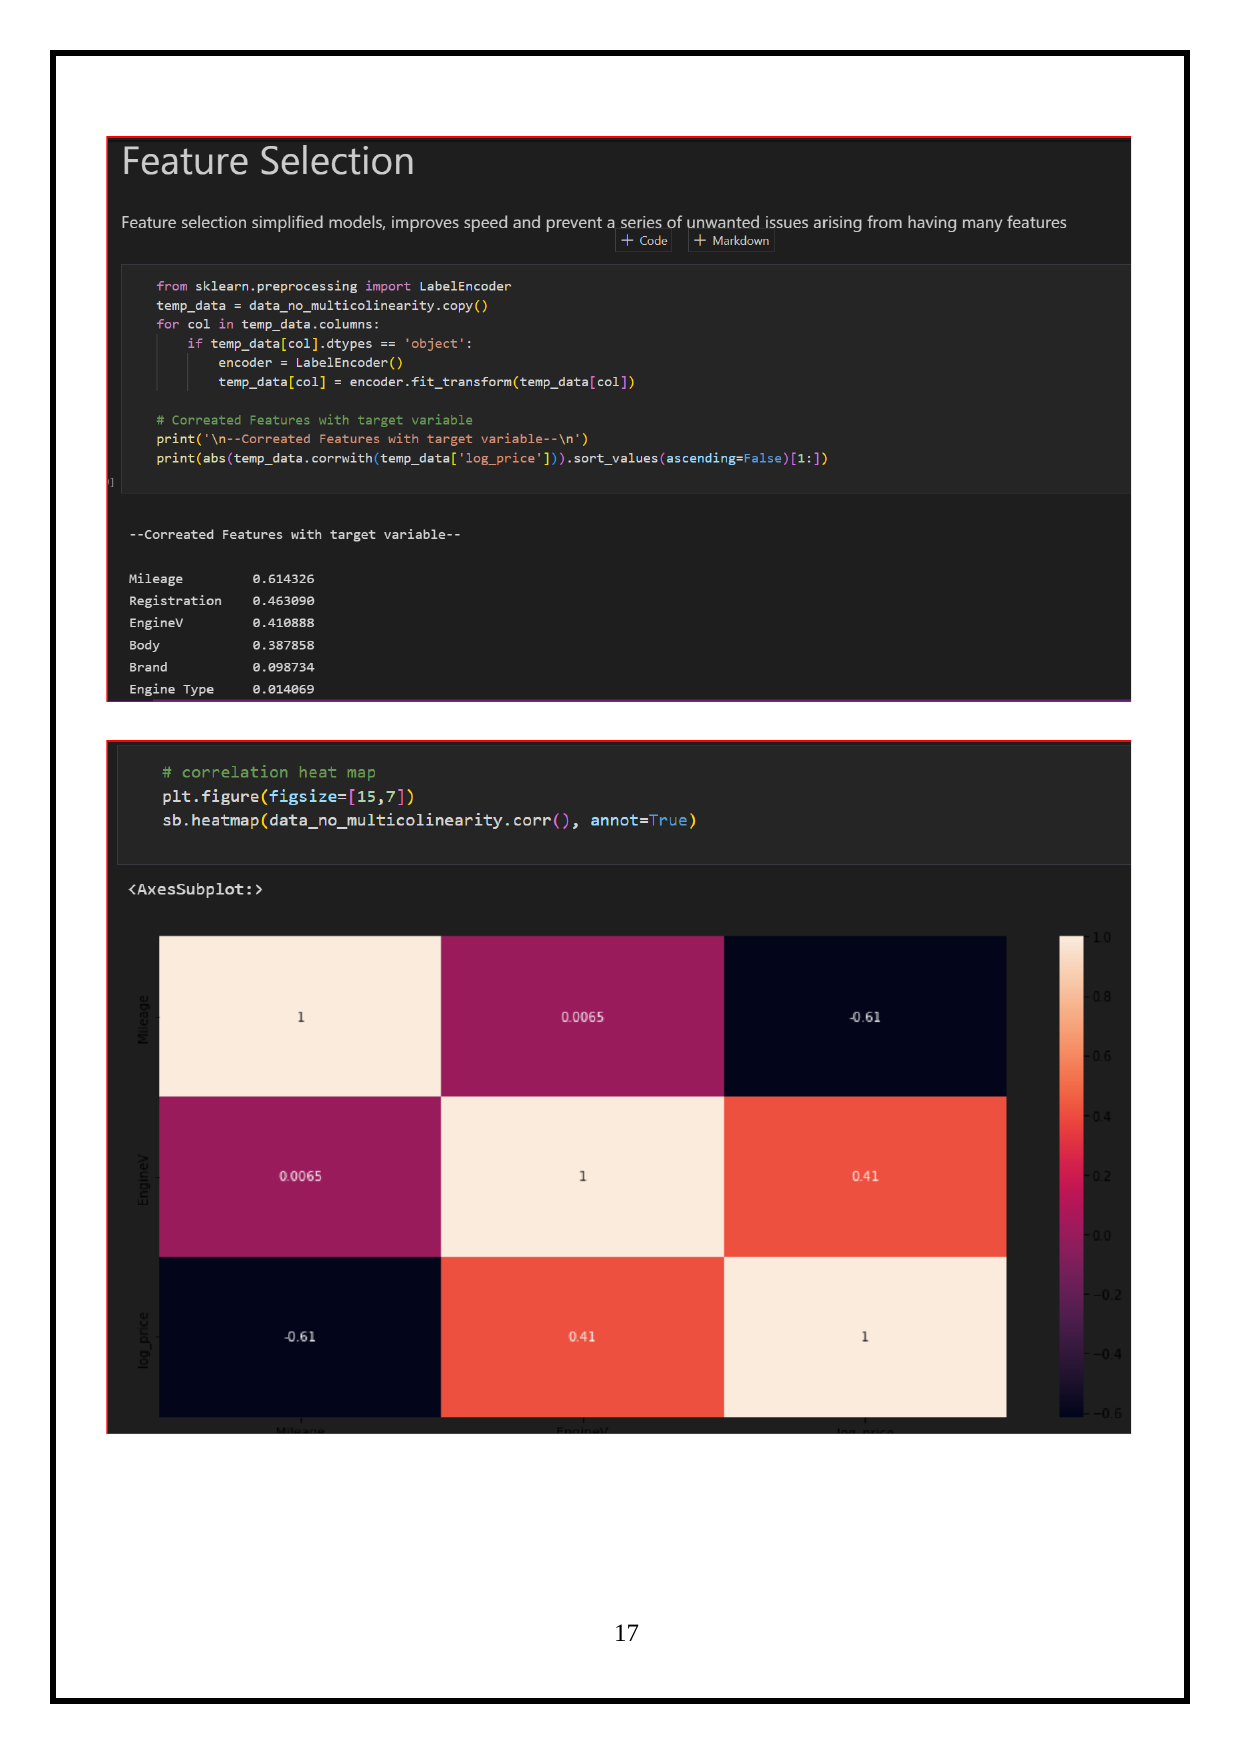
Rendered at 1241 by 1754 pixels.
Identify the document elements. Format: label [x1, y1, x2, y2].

picture [106, 136, 1132, 702]
picture [106, 740, 1132, 1434]
